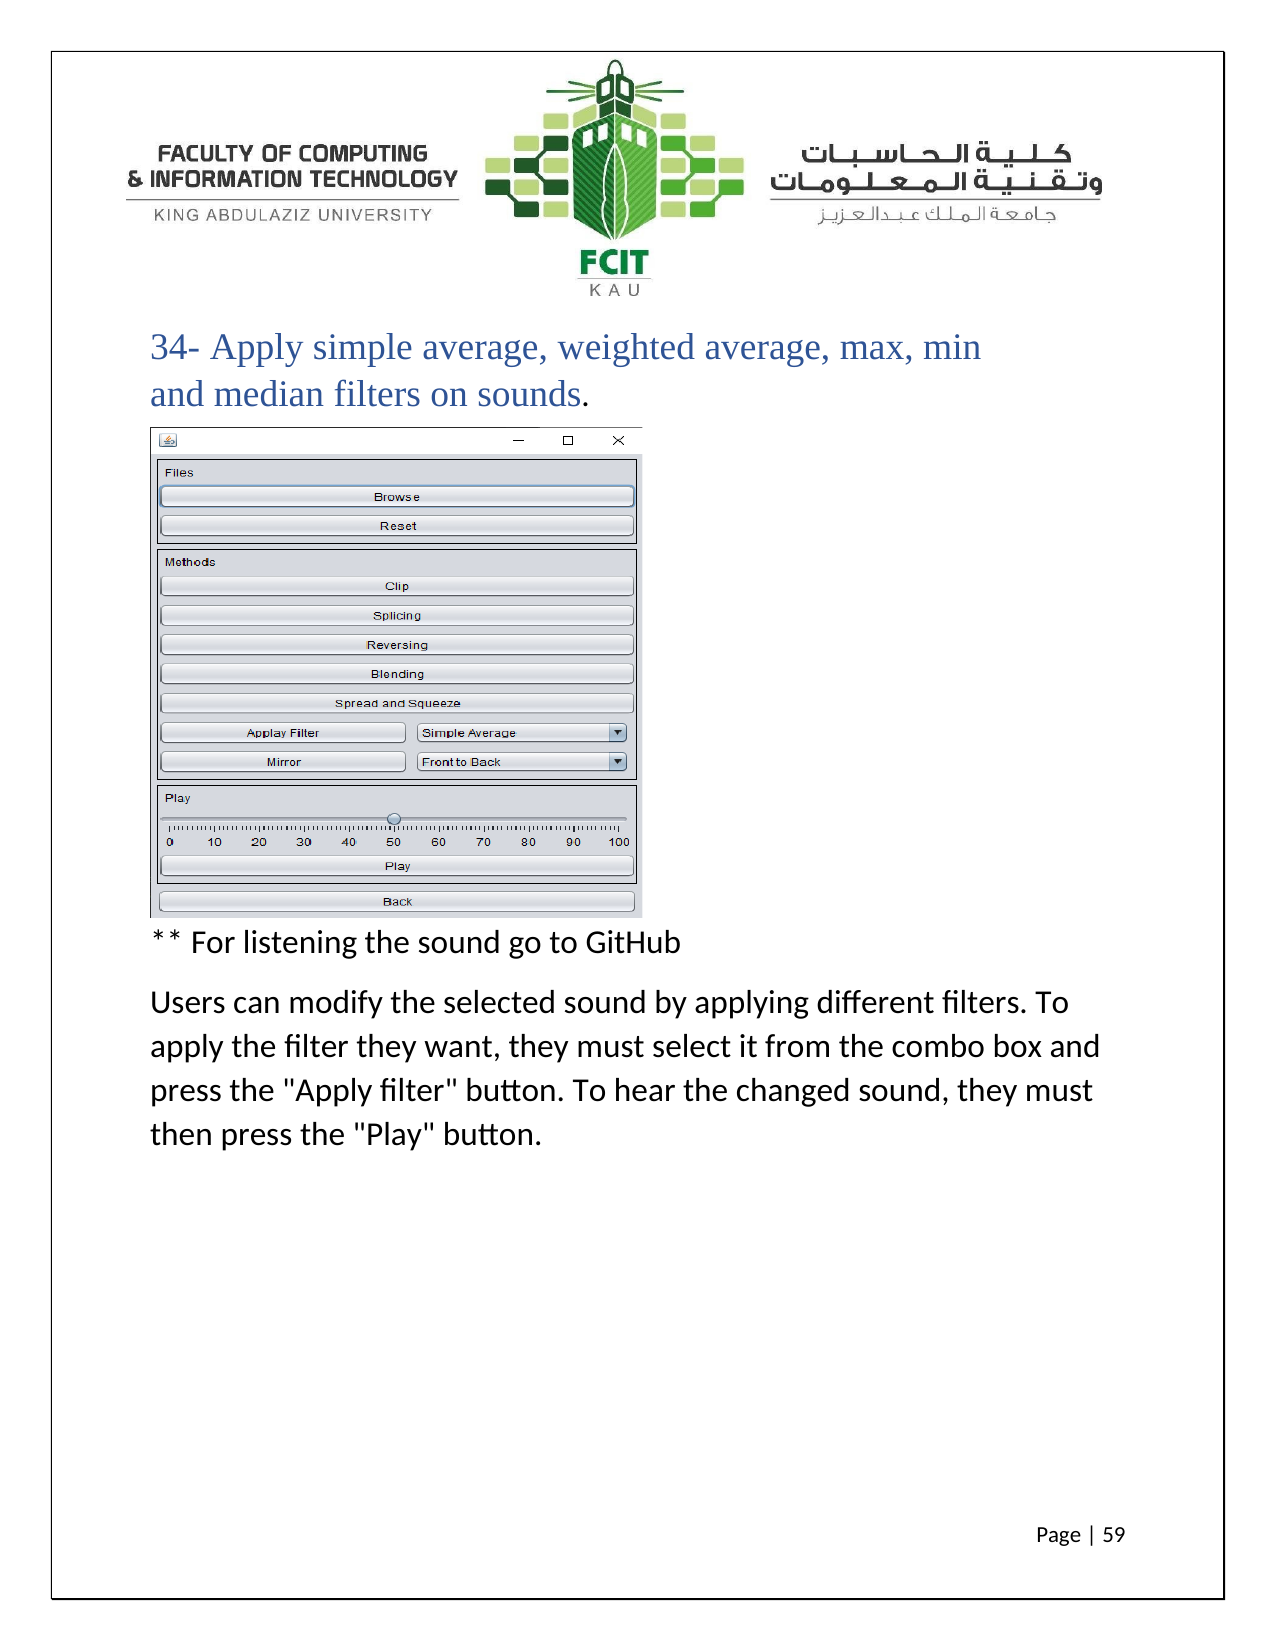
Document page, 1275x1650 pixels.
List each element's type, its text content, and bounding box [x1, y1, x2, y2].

picture [150, 427, 643, 918]
subtitle Apply simple average, weighted average, max, min and median filters on sounds. [150, 325, 1044, 414]
picture [126, 53, 1102, 296]
text Users can modify the selected sound by applying different filters. To apply the filter they want, they must select it from the combo box and press the "Apply filter" button. To hear the changed sound, they must then press the "Play" button. [150, 981, 1101, 1154]
